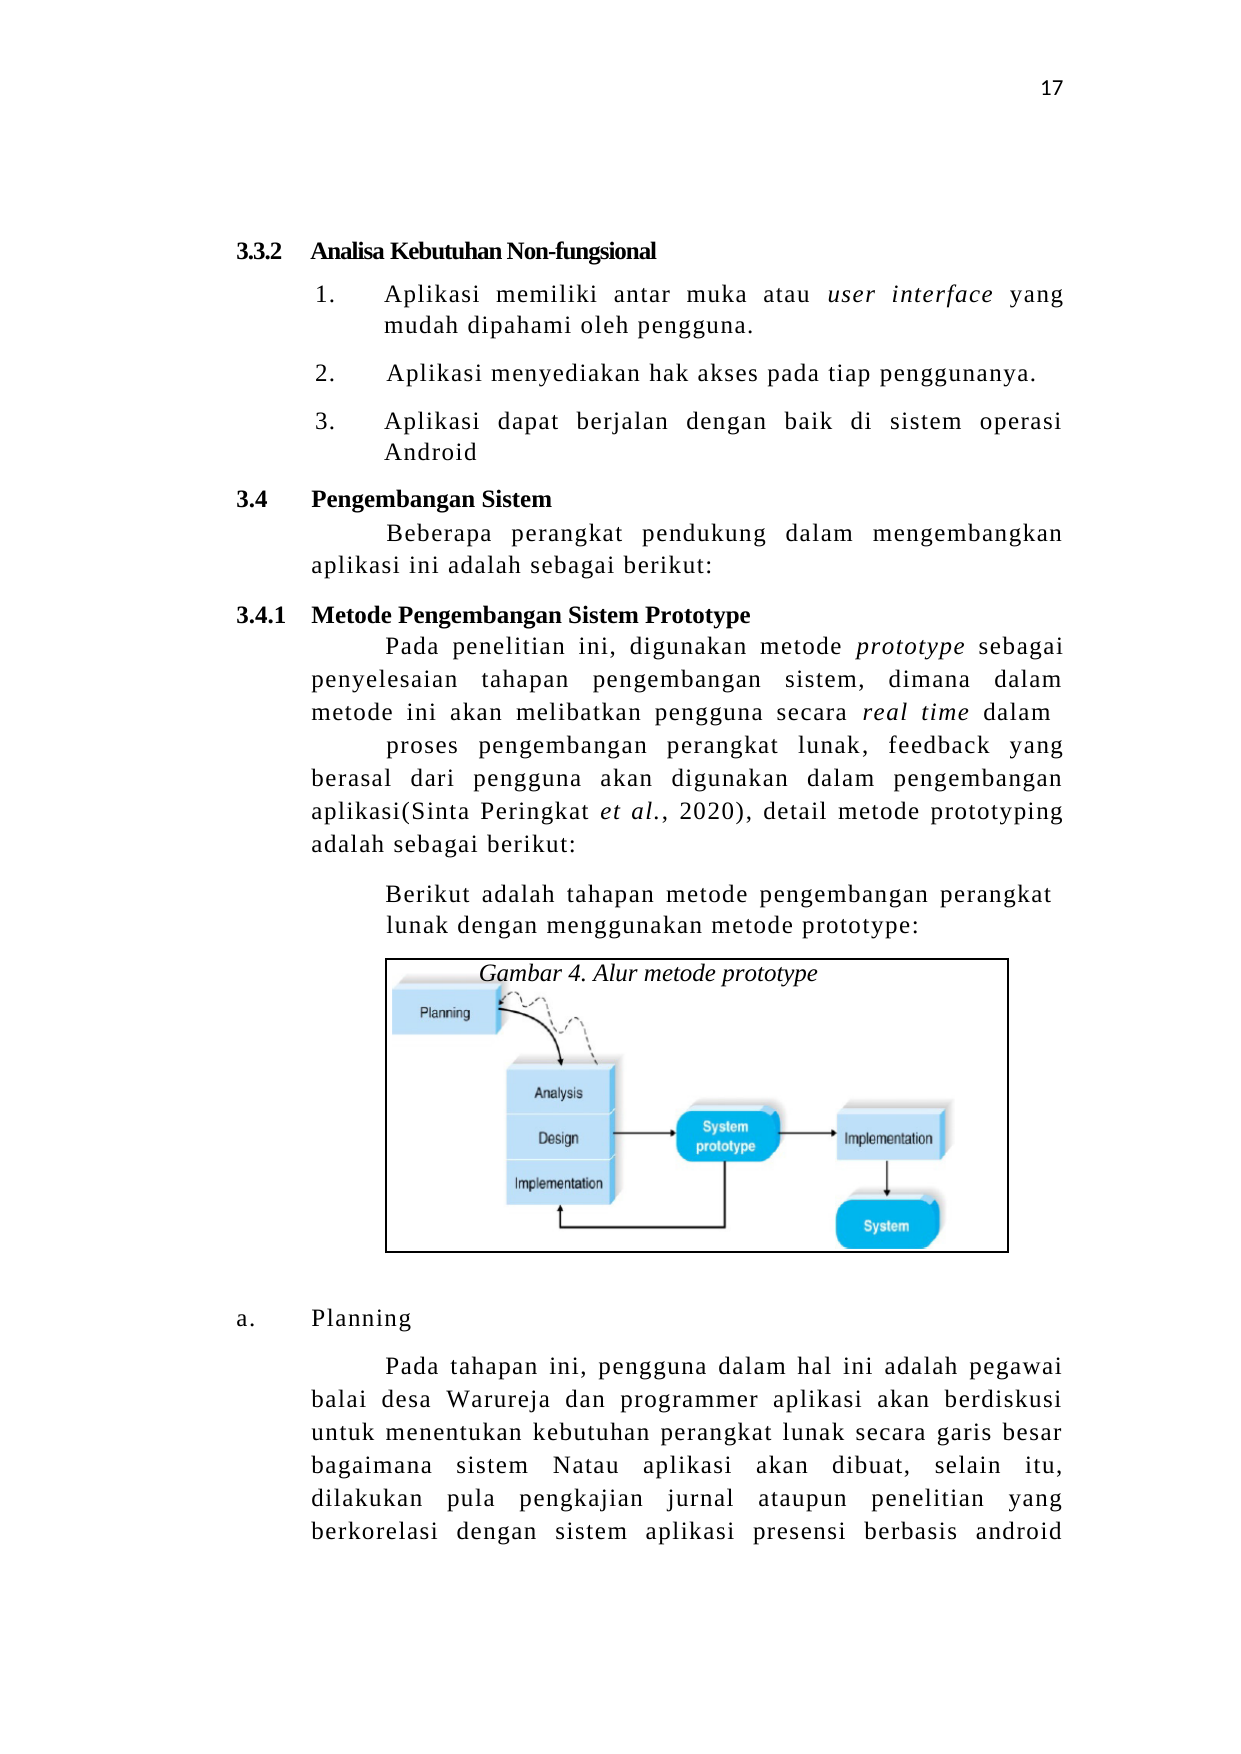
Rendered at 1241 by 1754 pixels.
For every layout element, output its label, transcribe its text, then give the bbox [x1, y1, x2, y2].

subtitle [311, 1351, 1063, 1545]
subtitle Beberapa perangkat pendukung dalam mengembangkan aplikasi ini adalah sebagai berikut: [311, 518, 1063, 579]
picture [387, 960, 1007, 1251]
subtitle Planning [236, 1303, 1063, 1332]
subtitle Pada penelitian ini, digunakan metode prototype sebagai penyelesaian tahapan pengembangan sistem, dimana dalam metode ini akan melibatkan pengguna secara real time dalam proses pengembangan perangkat lunak, feedback yang berasal dari pengguna akan digunakan dalam pengembangan aplikasi(Sinta Peringkat et al., 2020), detail metode prototyping adalah sebagai berikut: [311, 631, 1063, 858]
subtitle Aplikasi menyediakan hak akses pada tiap penggunanya. [311, 358, 1063, 387]
title Analisa Kebutuhan Non-fungsional [236, 236, 1063, 265]
subtitle Pengembangan Sistem [236, 484, 1063, 513]
subtitle Metode Pengembangan Sistem Prototype [236, 600, 1063, 629]
subtitle Aplikasi memiliki antar muka atau user interface yang mudah dipahami oleh pengguna. [325, 279, 1063, 339]
subtitle Aplikasi dapat berjalan dengan baik di sistem operasi Android [325, 406, 1063, 466]
subtitle Berikut adalah tahapan metode pengembangan perangkat lunak dengan menggunakan metode prototype: [311, 879, 1063, 939]
